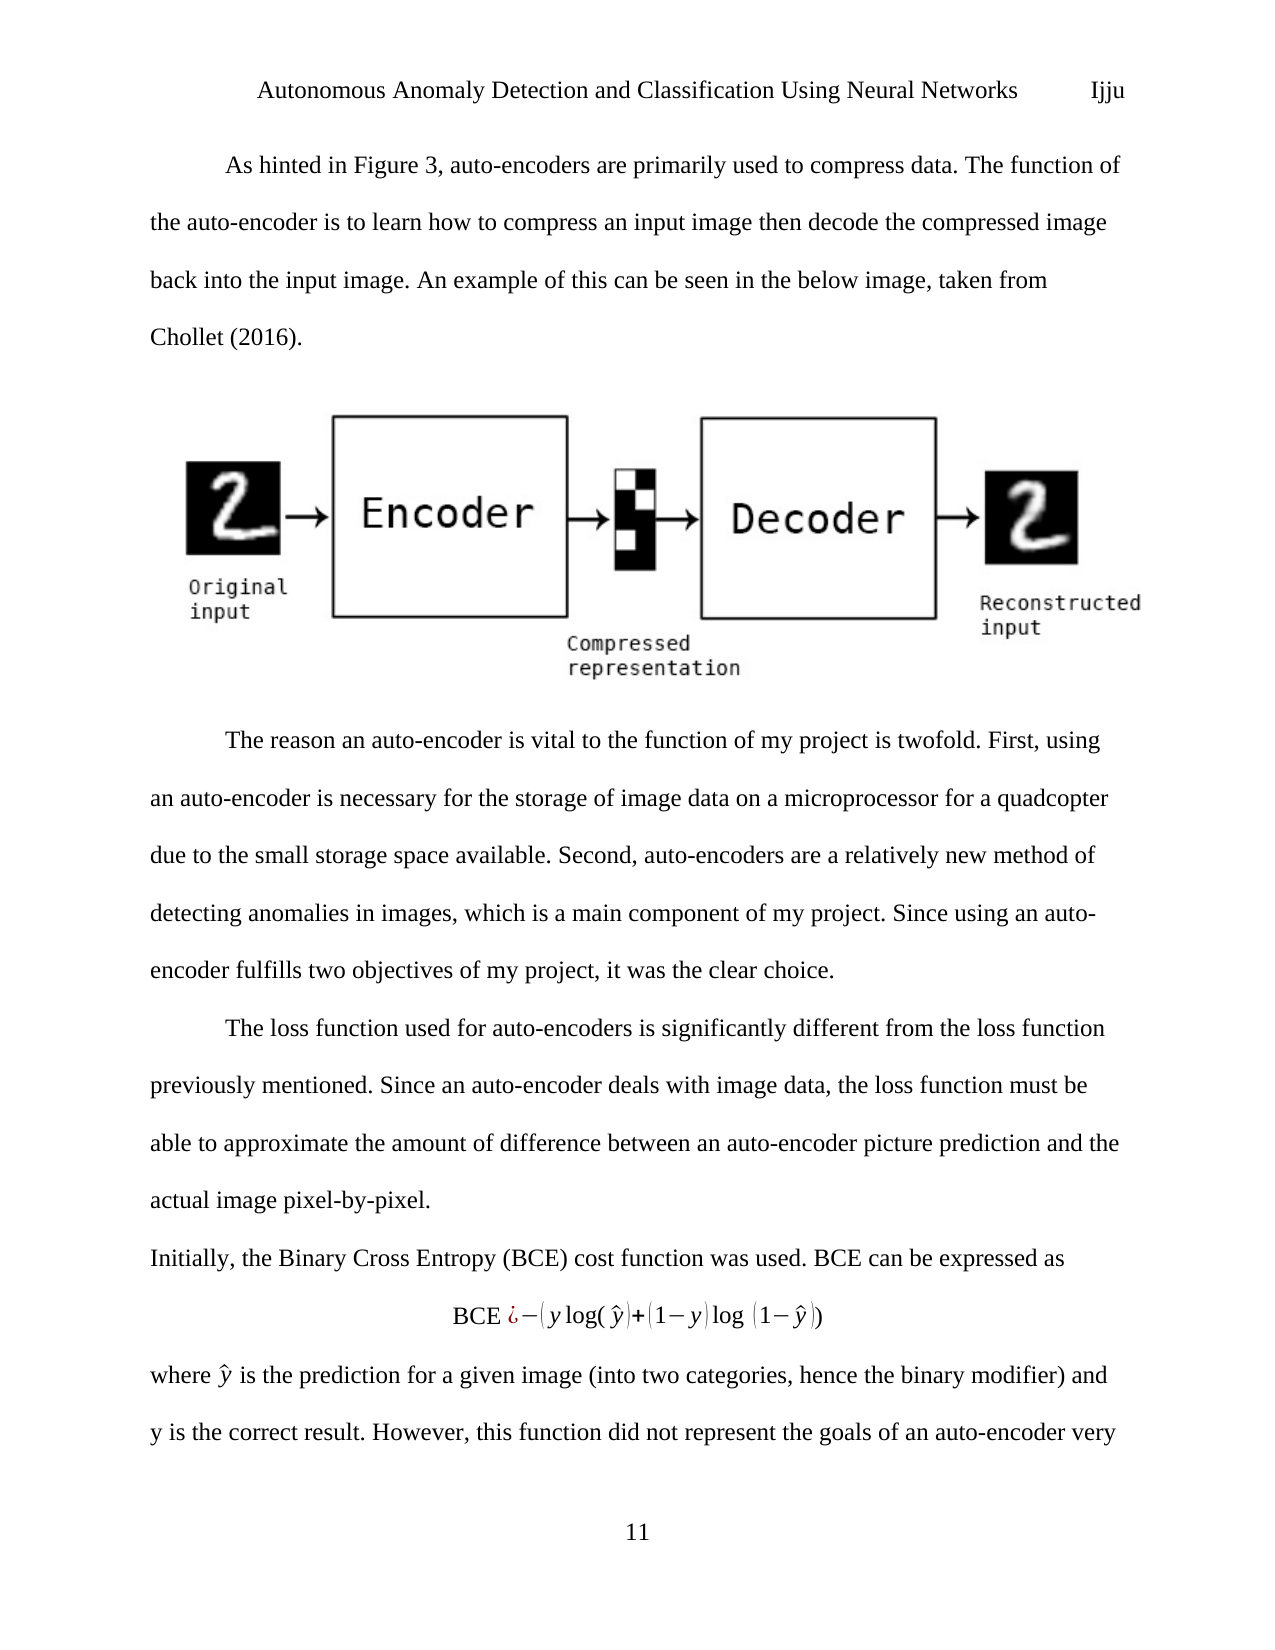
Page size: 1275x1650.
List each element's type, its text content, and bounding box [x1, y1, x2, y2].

text The loss function used for auto-encoders is significantly different from the loss function previously mentioned. Since an auto-encoder deals with image data, the loss function must be able to approximate the amount of difference between an auto-encoder picture prediction and the actual image pixel-by-pixel. [150, 1013, 1125, 1214]
text The reason an auto-encoder is vital to the function of my project is twofold. First, using an auto-encoder is necessary for the storage of image data on a microprocessor for a quadcopter due to the small storage space available. Second, auto-encoders are a relatively new method of detecting anomalies in images, which is a main component of my project. Since using an auto-encoder fulfills two objectives of my project, it was the clear choice. [150, 725, 1125, 984]
text BCE ) [150, 1300, 1125, 1331]
text Initially, the Binary Cross Entropy (BCE) cost function was used. BCE can be expressed as [150, 1243, 1125, 1272]
picture [150, 380, 1158, 697]
text As hinted in Figure 3, auto-encoders are primarily used to compress data. The function of the auto-encoder is to learn how to compress an input image then decode the compressed image back into the input image. An example of this can be seen in the below image, taken from Chollet (2016). [150, 150, 1125, 351]
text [150, 1360, 1125, 1446]
